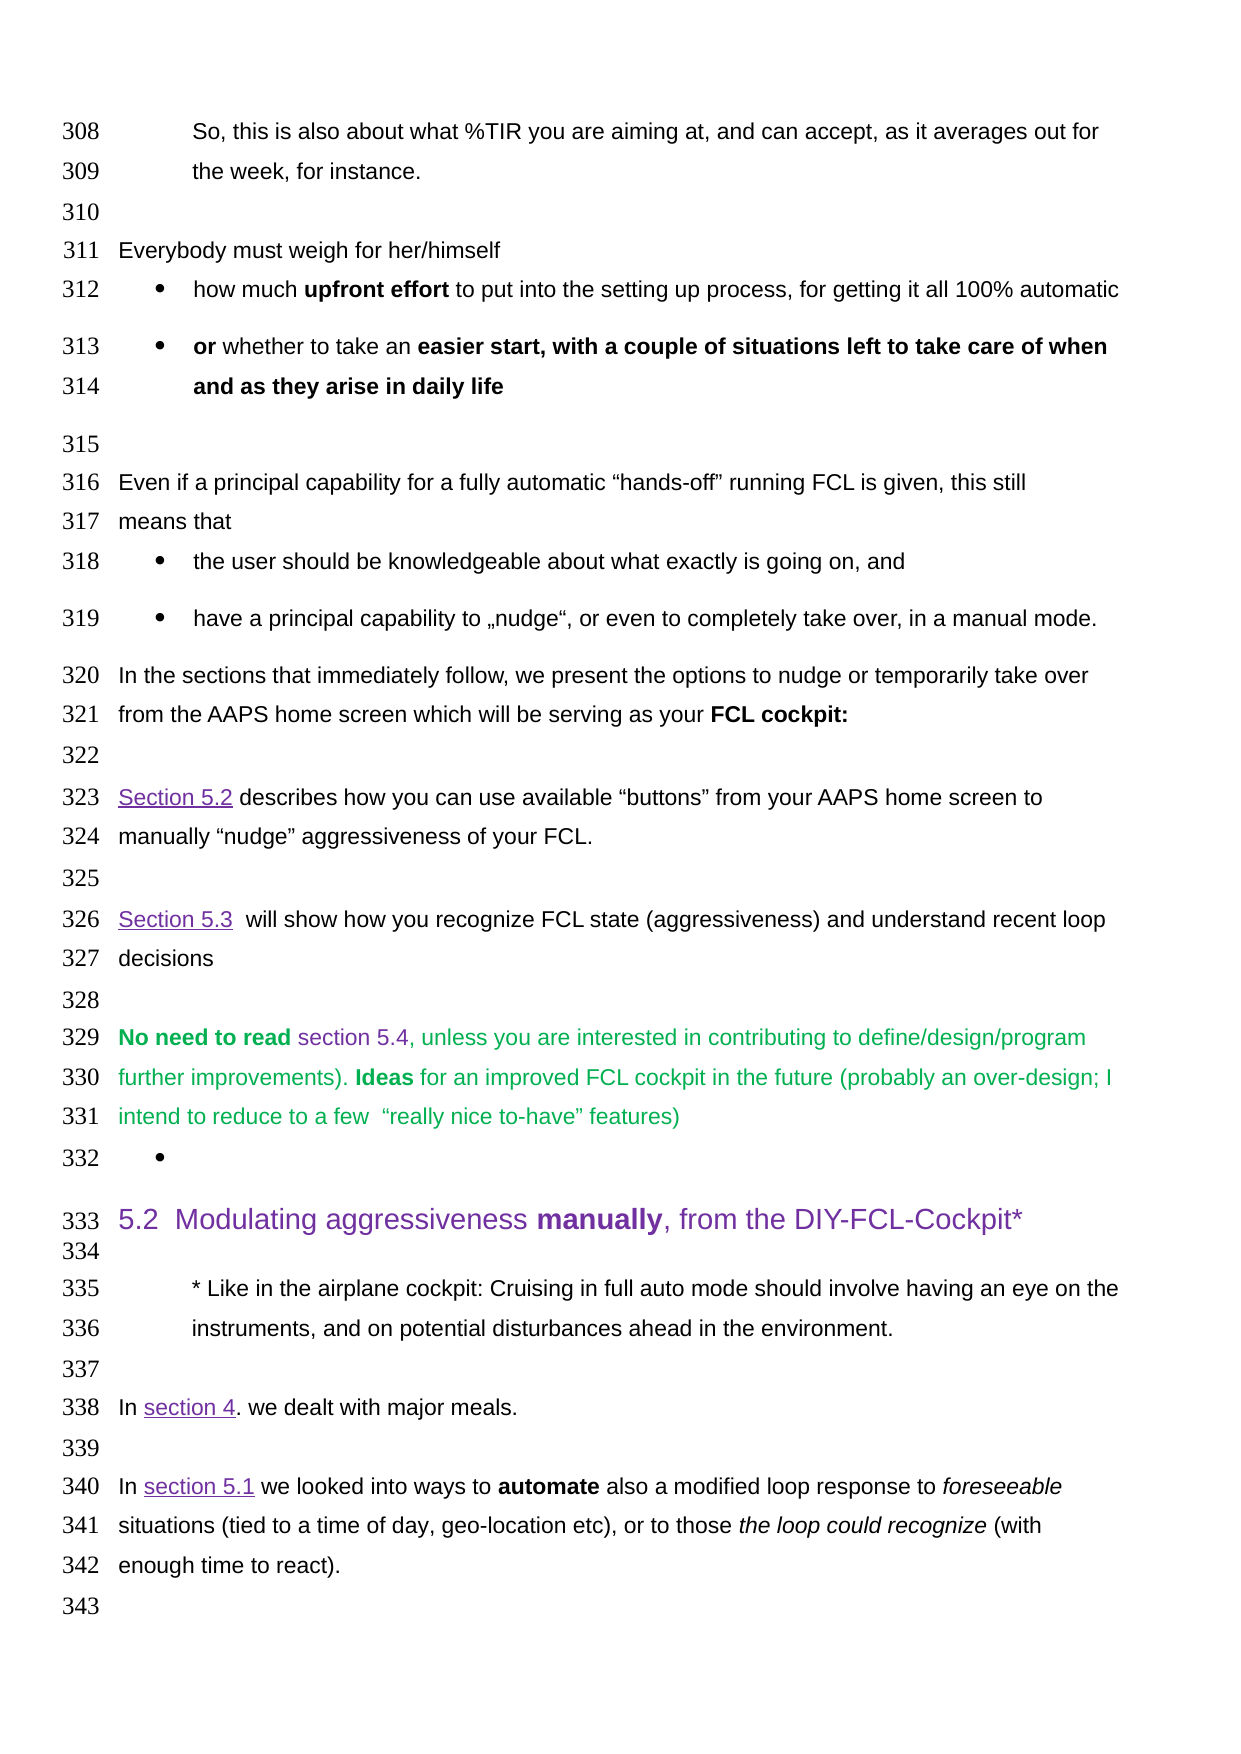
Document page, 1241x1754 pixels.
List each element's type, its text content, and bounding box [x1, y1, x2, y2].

list how much upfront effort to put into the setting up process, for getting it all 100% automatic [156, 276, 1122, 303]
text Section 5.3 will show how you recognize FCL state (aggressiveness) and understand recent loop decisions [118, 906, 1122, 972]
text In the sections that immediately follow, we present the options to nudge or temporarily take over from the AAPS home screen which will be serving as your FCL cockpit: [118, 662, 1122, 727]
text In section 5.1 we looked into ways to automate also a modified loop response to foreseeable situations (tied to a time of day, geo-location etc), or to those the loop could recognize (with enough time to react). [118, 1473, 1122, 1578]
text 5.2 Modulating aggressiveness manually, from the DIY-FCL-Cockpit* [118, 1202, 1122, 1236]
text Everybody must weigh for her/himself [118, 237, 1122, 263]
list have a principal capability to „nudge“, or even to completely take over, in a manual mode. [156, 604, 1122, 631]
text Section 5.2 describes how you can use available “buttons” from your AAPS home screen to manually “nudge” aggressiveness of your FCL. [118, 784, 1122, 849]
list or whether to take an easier start, with a couple of situations left to take care of when and as they arise in daily life [156, 333, 1122, 399]
text Even if a principal capability for a fully automatic “hands-off” running FCL is given, this still [118, 469, 1122, 495]
text In section 4. we dealt with major meals. [118, 1394, 1122, 1420]
text So, this is also about what %TIR you are aiming at, and can accept, as it averages out for the week, for instance. [192, 118, 1122, 184]
text * Like in the airplane cockpit: Cruising in full auto mode should involve having an eye on the instruments, and on potential disturbances ahead in the environment. [192, 1275, 1122, 1341]
text No need to read section 5.4, unless you are interested in contributing to define/design/program further improvements). Ideas for an improved FCL cockpit in the future (probably an over-design; I intend to reduce to a few “really nice to-have” features) [118, 1024, 1122, 1129]
text means that [118, 508, 1122, 534]
list the user should be knowledgeable about what exactly is going on, and [156, 548, 1122, 574]
